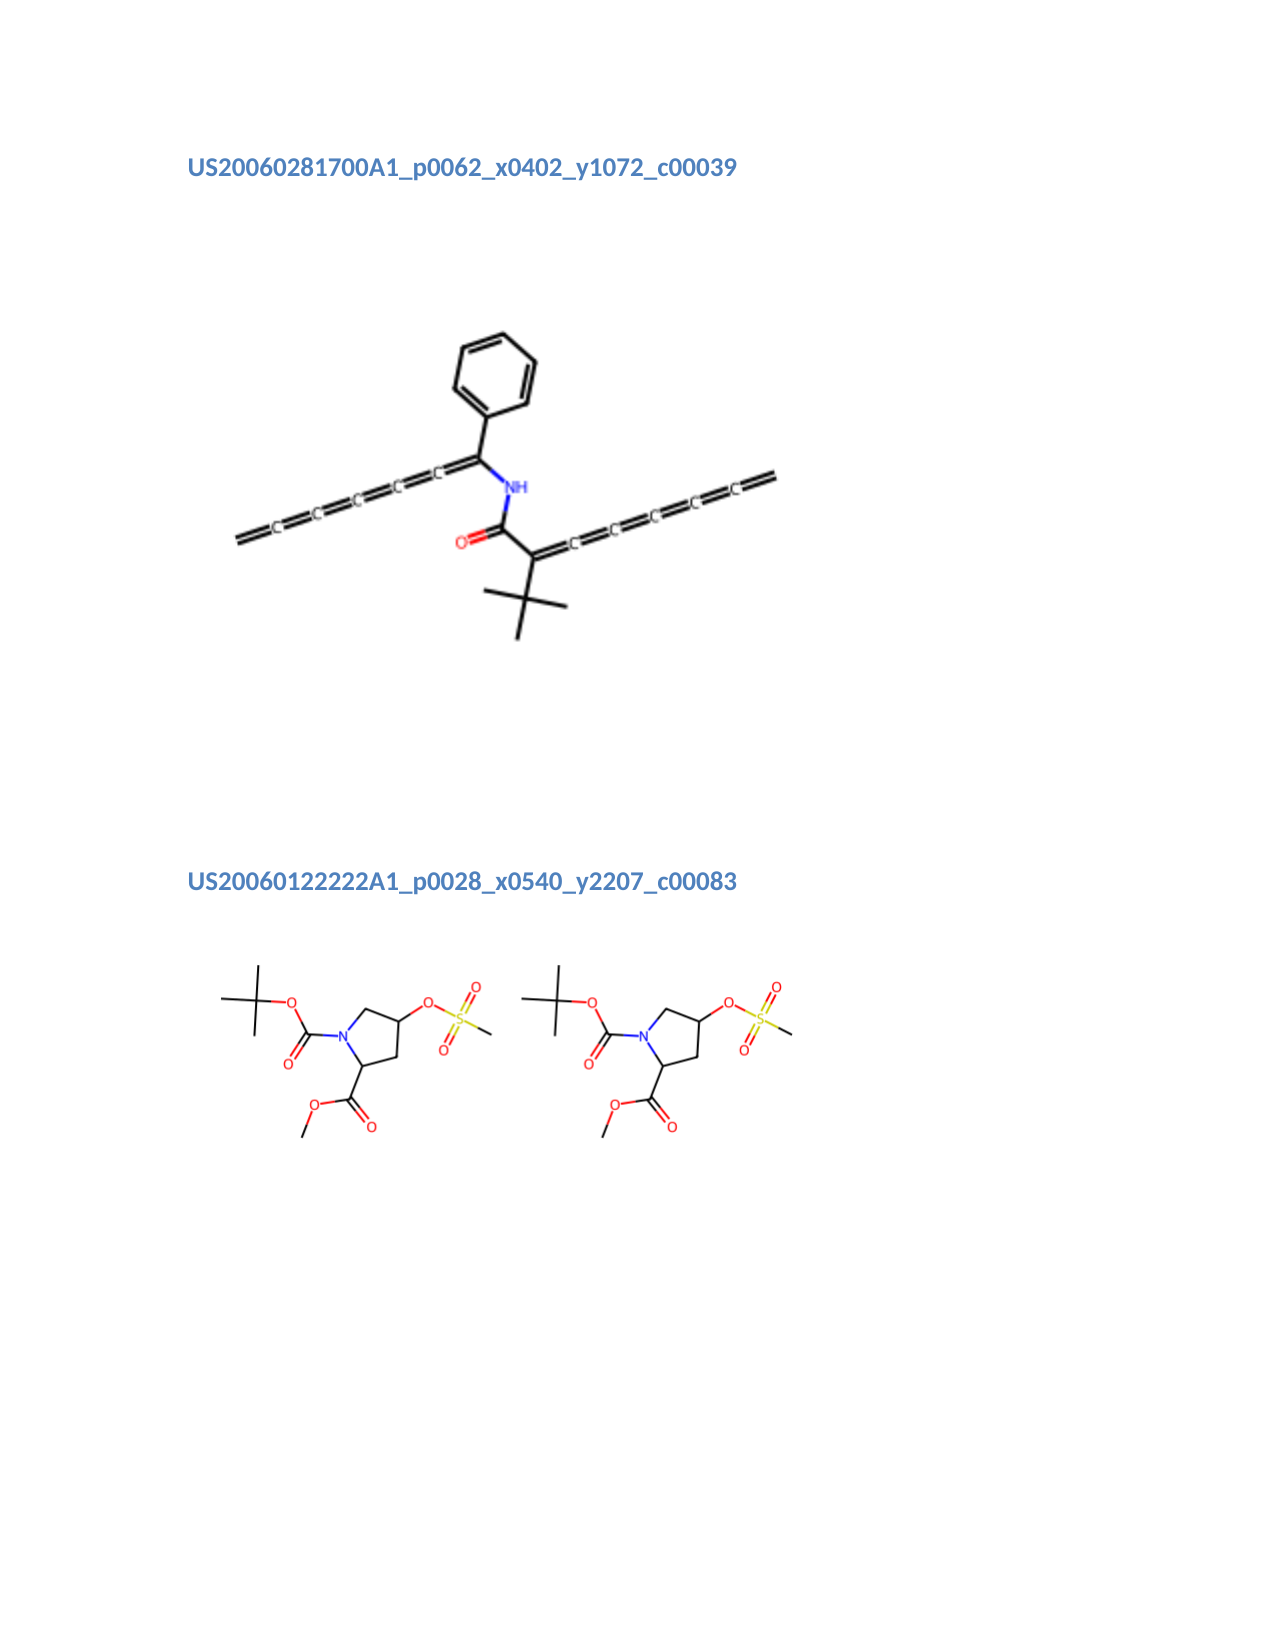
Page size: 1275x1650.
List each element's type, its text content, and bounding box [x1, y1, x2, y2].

subtitle US20060122222A1_p0028_x0540_y2207_c00083 [187, 864, 1087, 897]
subtitle US20060281700A1_p0062_x0402_y1072_c00039 [187, 150, 1087, 183]
picture [206, 901, 807, 1202]
picture [206, 187, 807, 788]
